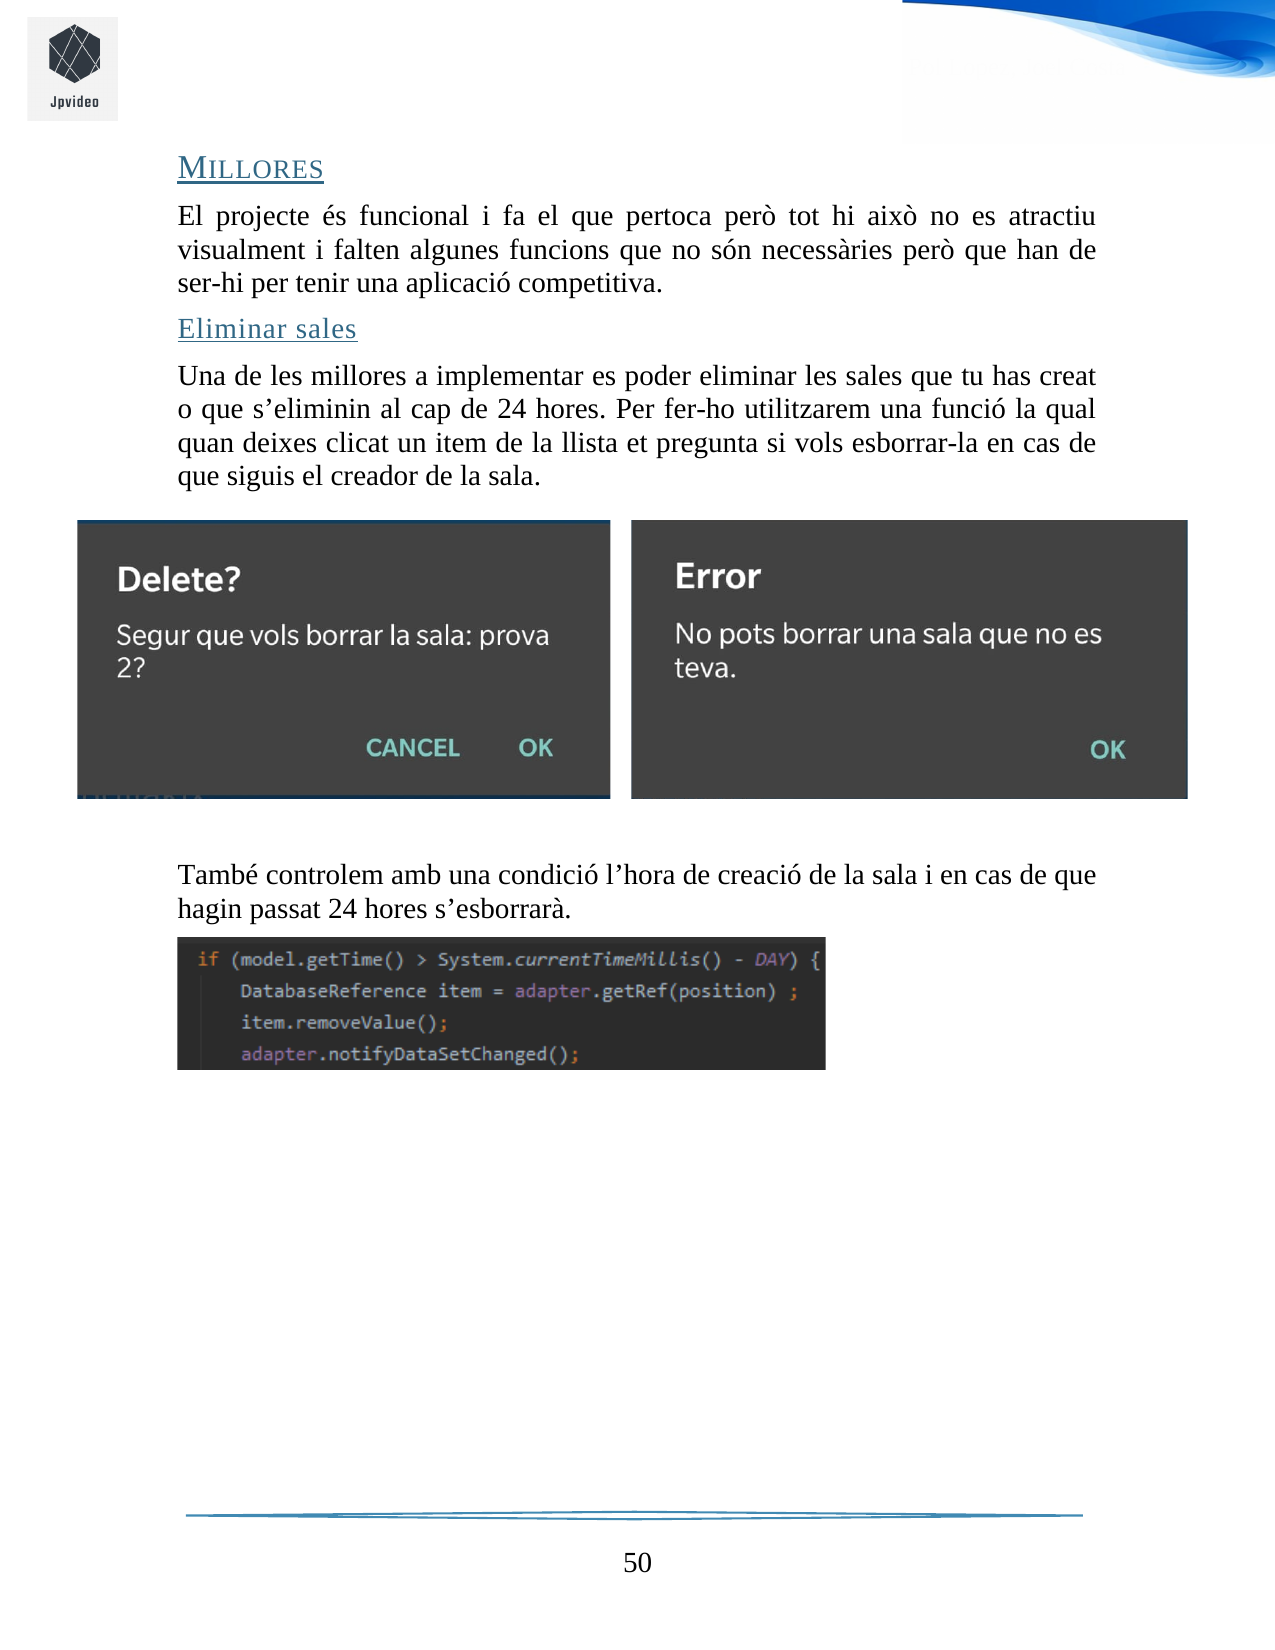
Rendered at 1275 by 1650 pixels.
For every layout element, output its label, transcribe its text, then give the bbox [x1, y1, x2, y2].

text Una de les millores a implementar es poder eliminar les sales que tu has creat o que s’eliminin al cap de 24 hores. Per fer-ho utilitzarem una funció la qual quan deixes clicat un item de la llista et pregunta si vols esborrar-la en cas de que siguis el creador de la sala. [177, 358, 1098, 492]
picture [903, 0, 1275, 143]
picture [177, 937, 826, 1070]
text El projecte és funcional i fa el que pertoca però tot hi això no es atractiu visualment i falten algunes funcions que no són necessàries però que han de ser-hi per tenir una aplicació competitiva. [177, 198, 1098, 299]
picture [27, 17, 118, 121]
title Millores [177, 148, 1098, 186]
text També controlem amb una condició l’hora de creació de la sala i en cas de que hagin passat 24 hores s’esborrarà. [177, 857, 1098, 924]
picture [631, 520, 1188, 799]
picture [77, 520, 611, 799]
subtitle Eliminar sales [177, 312, 1098, 345]
